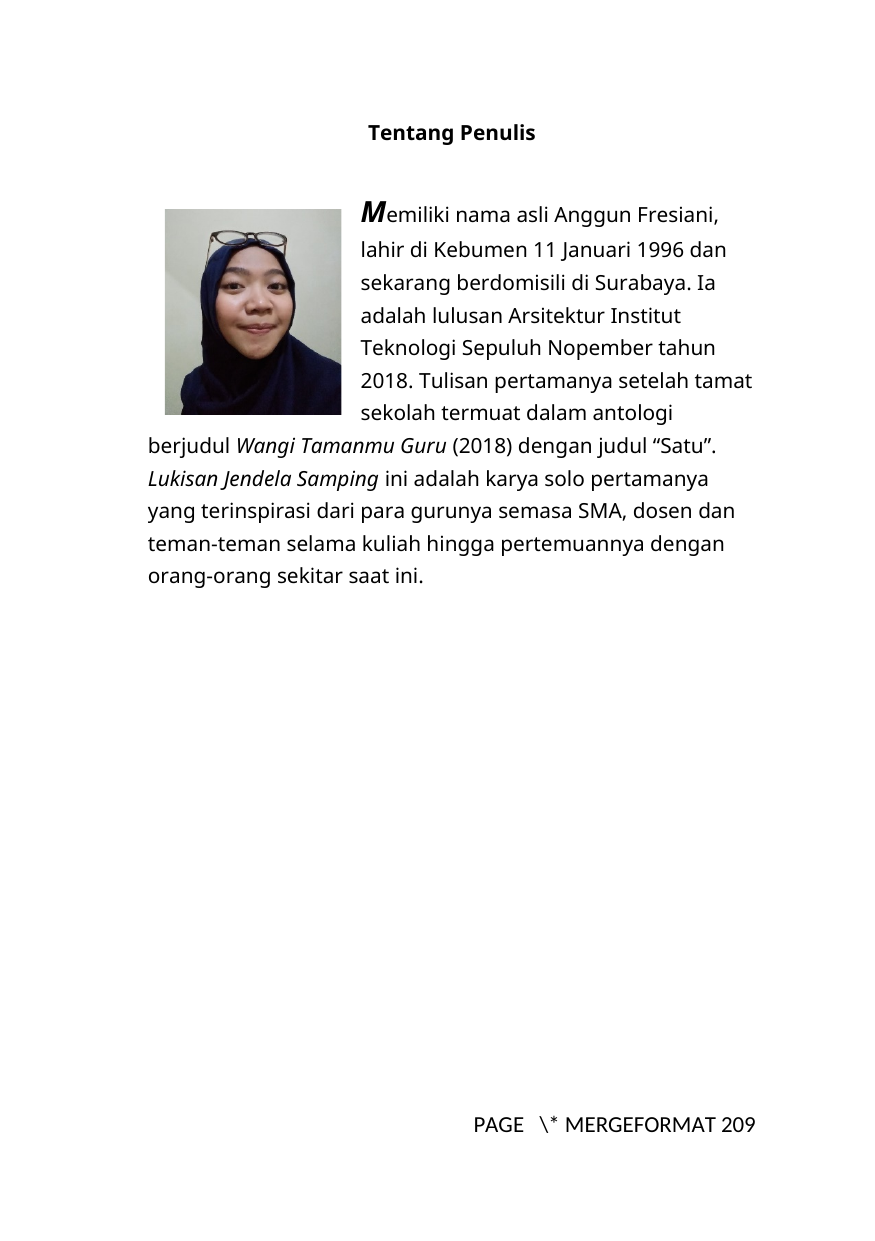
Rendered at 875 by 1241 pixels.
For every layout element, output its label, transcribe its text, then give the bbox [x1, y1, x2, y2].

text Memiliki nama asli Anggun Fresiani, lahir di Kebumen 11 Januari 1996 dan sekarang berdomisili di Surabaya. Ia adalah lulusan Arsitektur Institut Teknologi Sepuluh Nopember tahun 2018. Tulisan pertamanya setelah tamat sekolah termuat dalam antologi berjudul Wangi Tamanmu Guru (2018) dengan judul “Satu”. Lukisan Jendela Samping ini adalah karya solo pertamanya yang terinspirasi dari para gurunya semasa SMA, dosen dan teman-teman selama kuliah hingga pertemuannya dengan orang-orang sekitar saat ini. [148, 192, 756, 492]
text Tentang Penulis [148, 118, 756, 147]
